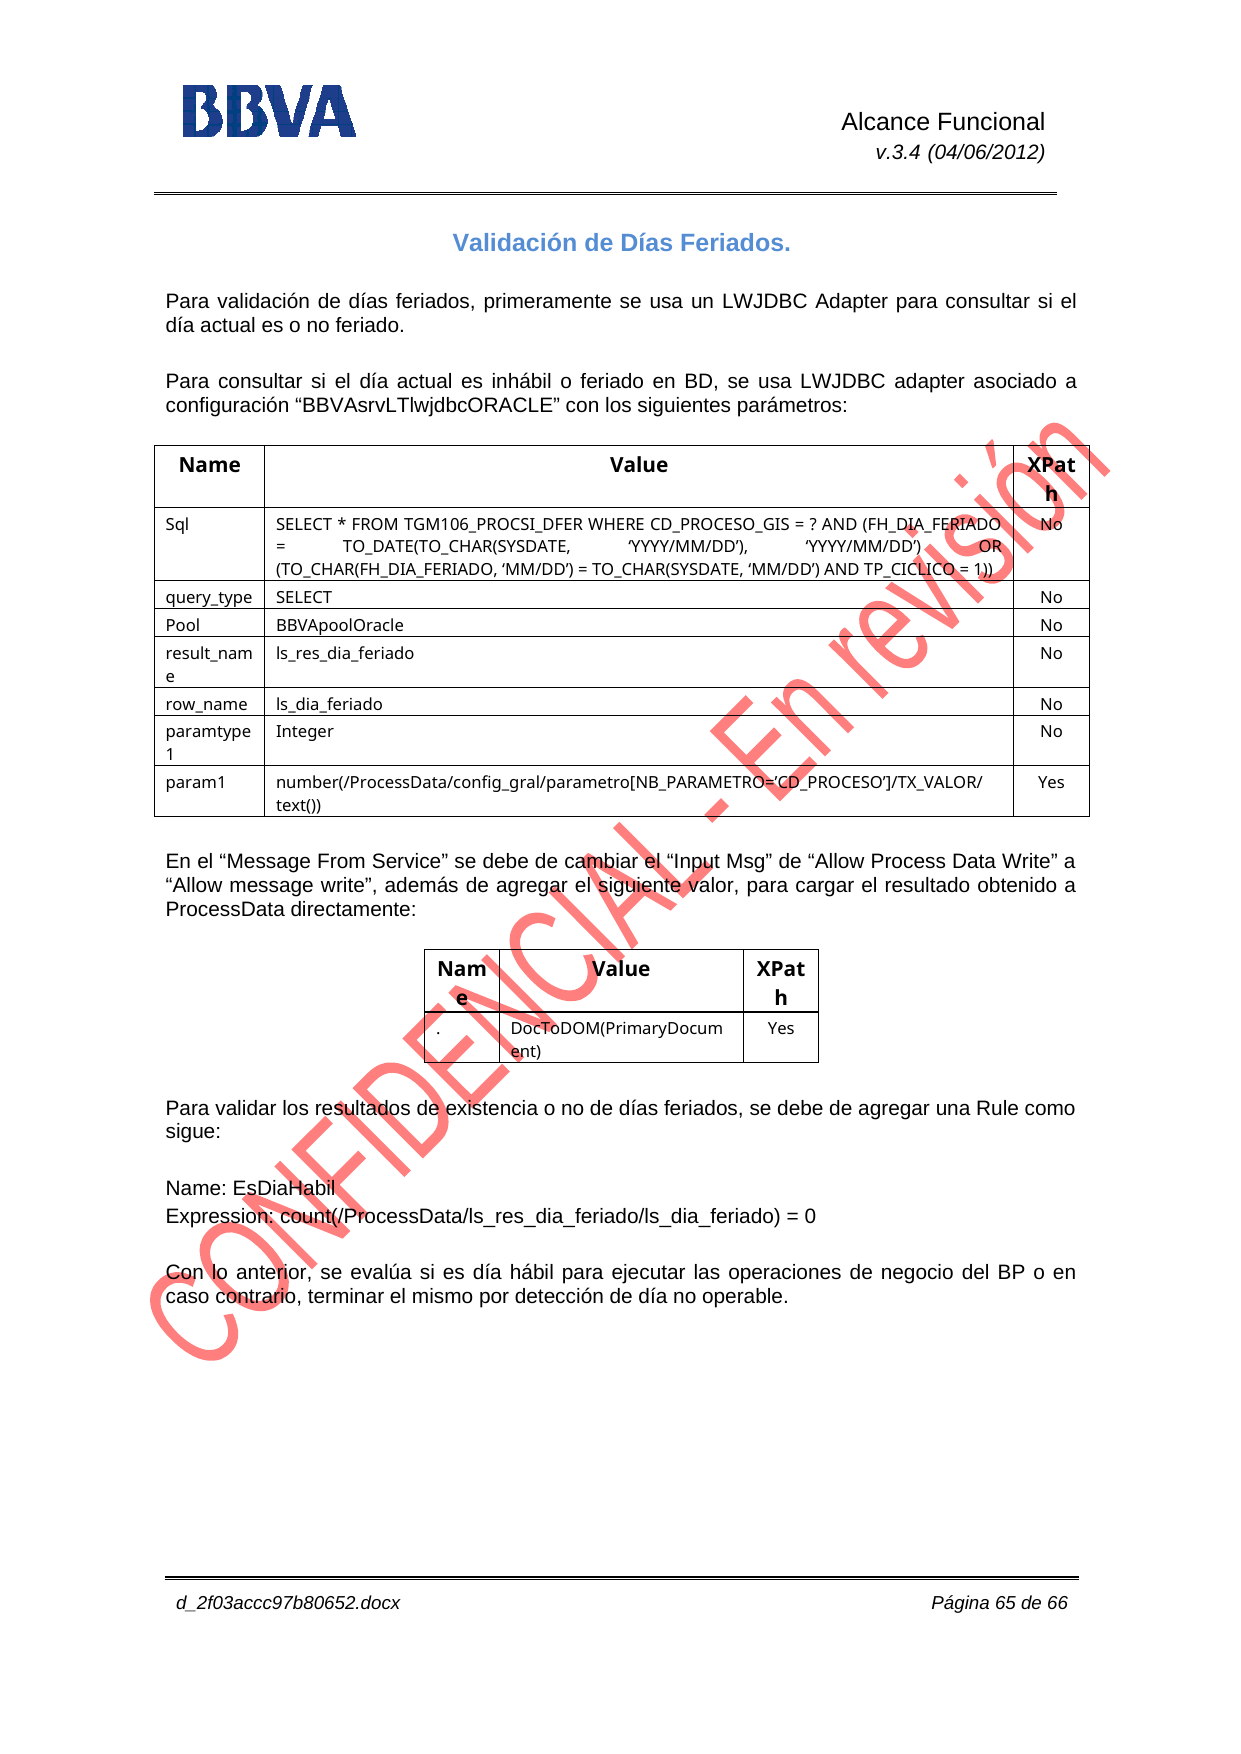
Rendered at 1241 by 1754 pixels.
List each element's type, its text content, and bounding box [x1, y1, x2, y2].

table_header Value [500, 950, 743, 1011]
table_header XPath [744, 950, 818, 1011]
text Para validar los resultados de existencia o no de días feriados, se debe de agregar una Rule como sigue: [165, 1095, 1078, 1143]
table_cell No [1014, 581, 1089, 608]
text En el “Message From Service” se debe de cambiar el “Input Msg” de “Allow Process Data Write” a “Allow message write”, además de agregar el siguiente valor, para cargar el resultado obtenido a ProcessData directamente: [165, 849, 1078, 921]
table_cell . [425, 1013, 499, 1062]
table_header XPath [1014, 446, 1089, 507]
table_cell param1 [155, 766, 264, 816]
table_cell ls_res_dia_feriado [265, 637, 1013, 687]
table_cell row_name [155, 688, 264, 715]
table_cell paramtype1 [155, 716, 264, 765]
text Validación de Días Feriados. [165, 228, 1078, 256]
table_cell Sql [155, 508, 264, 580]
table_cell No [1014, 637, 1089, 687]
table_cell ls_dia_feriado [265, 688, 1013, 715]
table_cell Yes [1014, 766, 1089, 816]
table_header Name [425, 950, 499, 1011]
table_cell SELECT * FROM TGM106_PROCSI_DFER WHERE CD_PROCESO_GIS = ? AND (FH_DIA_FERIADO = TO_DATE(TO_CHAR(SYSDATE, ‘YYYY/MM/DD’), ‘YYYY/MM/DD’) OR (TO_CHAR(FH_DIA_FERIADO, ‘MM/DD’) = TO_CHAR(SYSDATE, ‘MM/DD’) AND TP_CICLICO = 1)) [265, 508, 1013, 580]
text Para validación de días feriados, primeramente se usa un LWJDBC Adapter para consultar si el día actual es o no feriado. [165, 289, 1078, 337]
table_cell No [1014, 609, 1089, 636]
text Con lo anterior, se evalúa si es día hábil para ejecutar las operaciones de negocio del BP o en caso contrario, terminar el mismo por detección de día no operable. [165, 1260, 1078, 1308]
text Name: EsDiaHabil [165, 1176, 1078, 1199]
table_cell Integer [265, 716, 1013, 765]
text Para consultar si el día actual es inhábil o feriado en BD, se usa LWJDBC adapter asociado a configuración “BBVAsrvLTlwjdbcORACLE” con los siguientes parámetros: [165, 369, 1078, 417]
table_cell query_type [155, 581, 264, 608]
table_cell number(/ProcessData/config_gral/parametro[NB_PARAMETRO=’CD_PROCESO’]/TX_VALOR/text()) [265, 766, 1013, 816]
table_cell Yes [744, 1013, 818, 1062]
table_header Name [155, 446, 264, 507]
table_cell Pool [155, 609, 264, 636]
table_cell result_name [155, 637, 264, 687]
picture [183, 85, 357, 137]
table_header Value [265, 446, 1013, 507]
text Expression: count(/ProcessData/ls_res_dia_feriado/ls_dia_feriado) = 0 [165, 1204, 1078, 1228]
table_cell DocToDOM(PrimaryDocument) [500, 1013, 743, 1062]
table_cell No [1014, 508, 1089, 580]
table_cell No [1014, 688, 1089, 715]
table_cell SELECT [265, 581, 1013, 608]
table_cell No [1014, 716, 1089, 765]
table_cell BBVApoolOracle [265, 609, 1013, 636]
